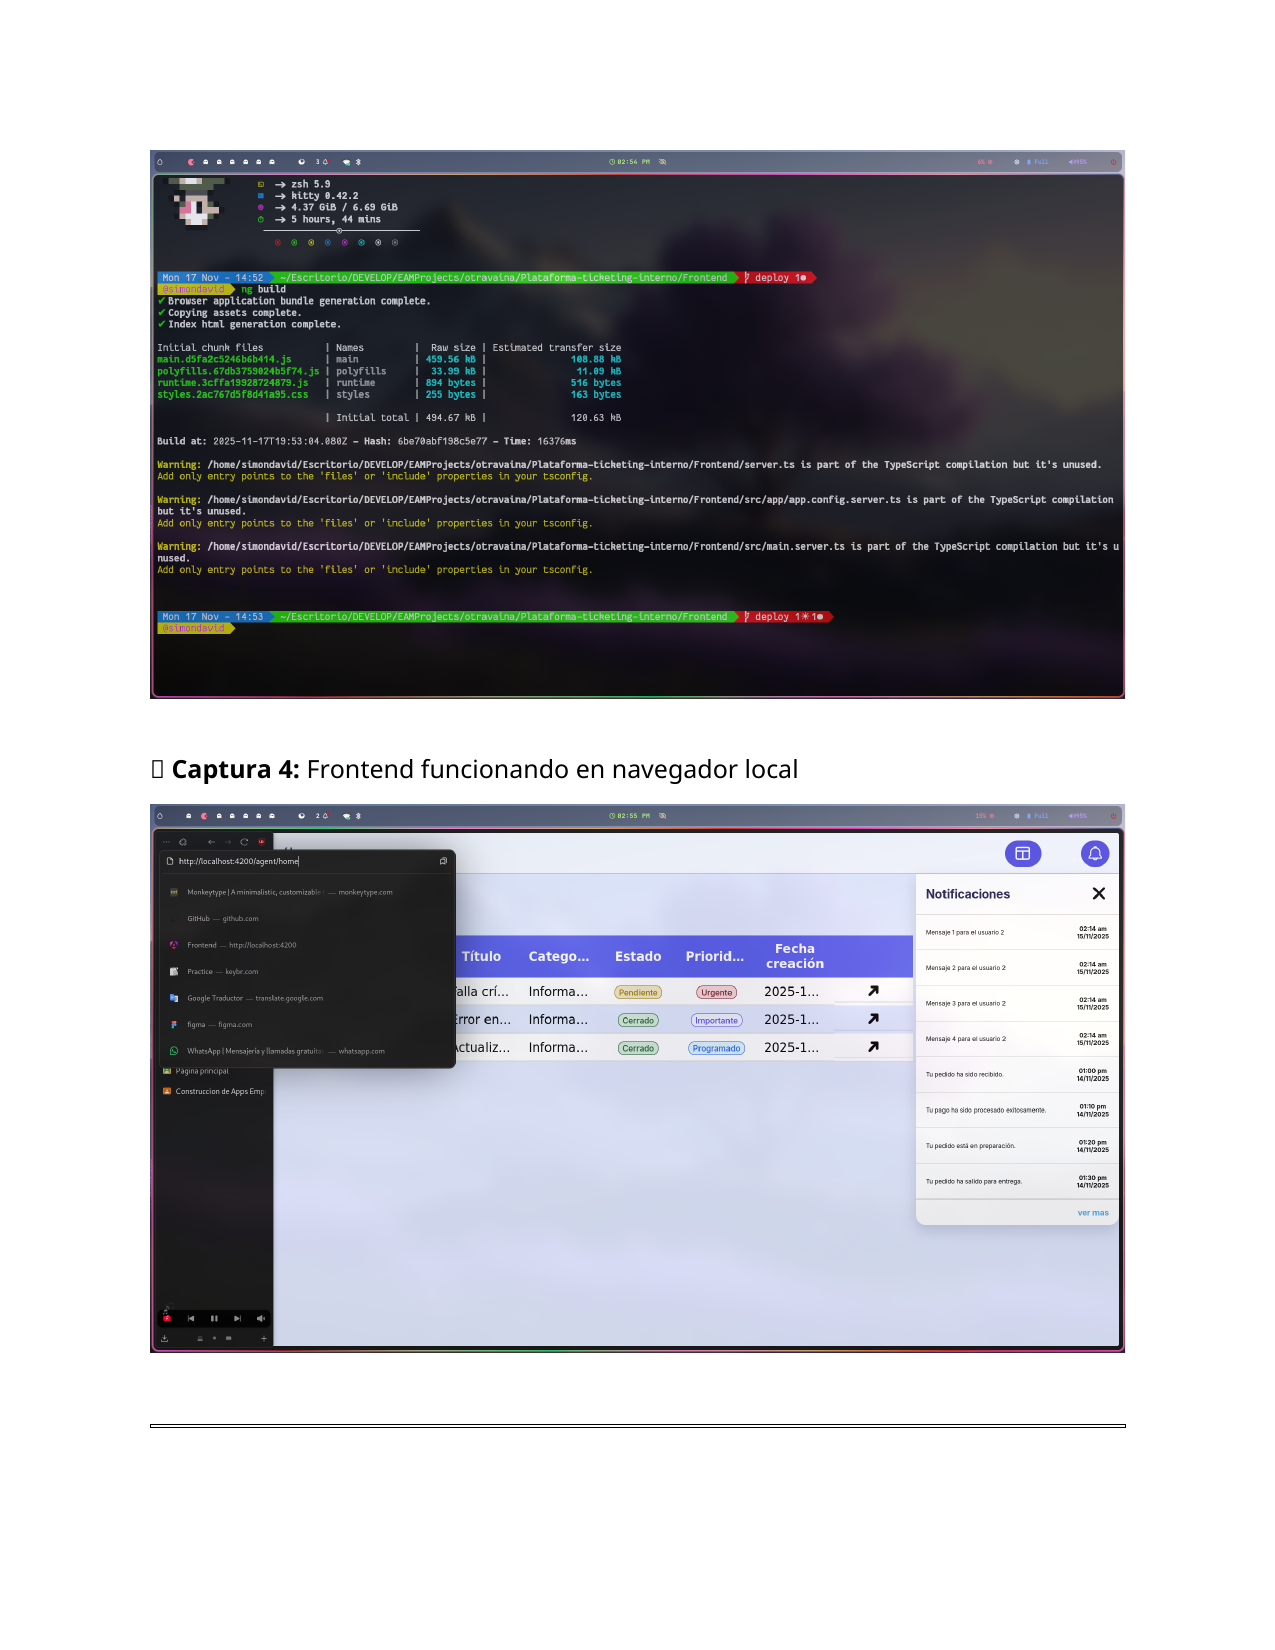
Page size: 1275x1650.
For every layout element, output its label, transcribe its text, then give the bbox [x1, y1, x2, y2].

picture [150, 804, 1125, 1353]
picture [150, 150, 1125, 699]
text 📸 Captura 4: Frontend funcionando en navegador local [150, 751, 1125, 785]
